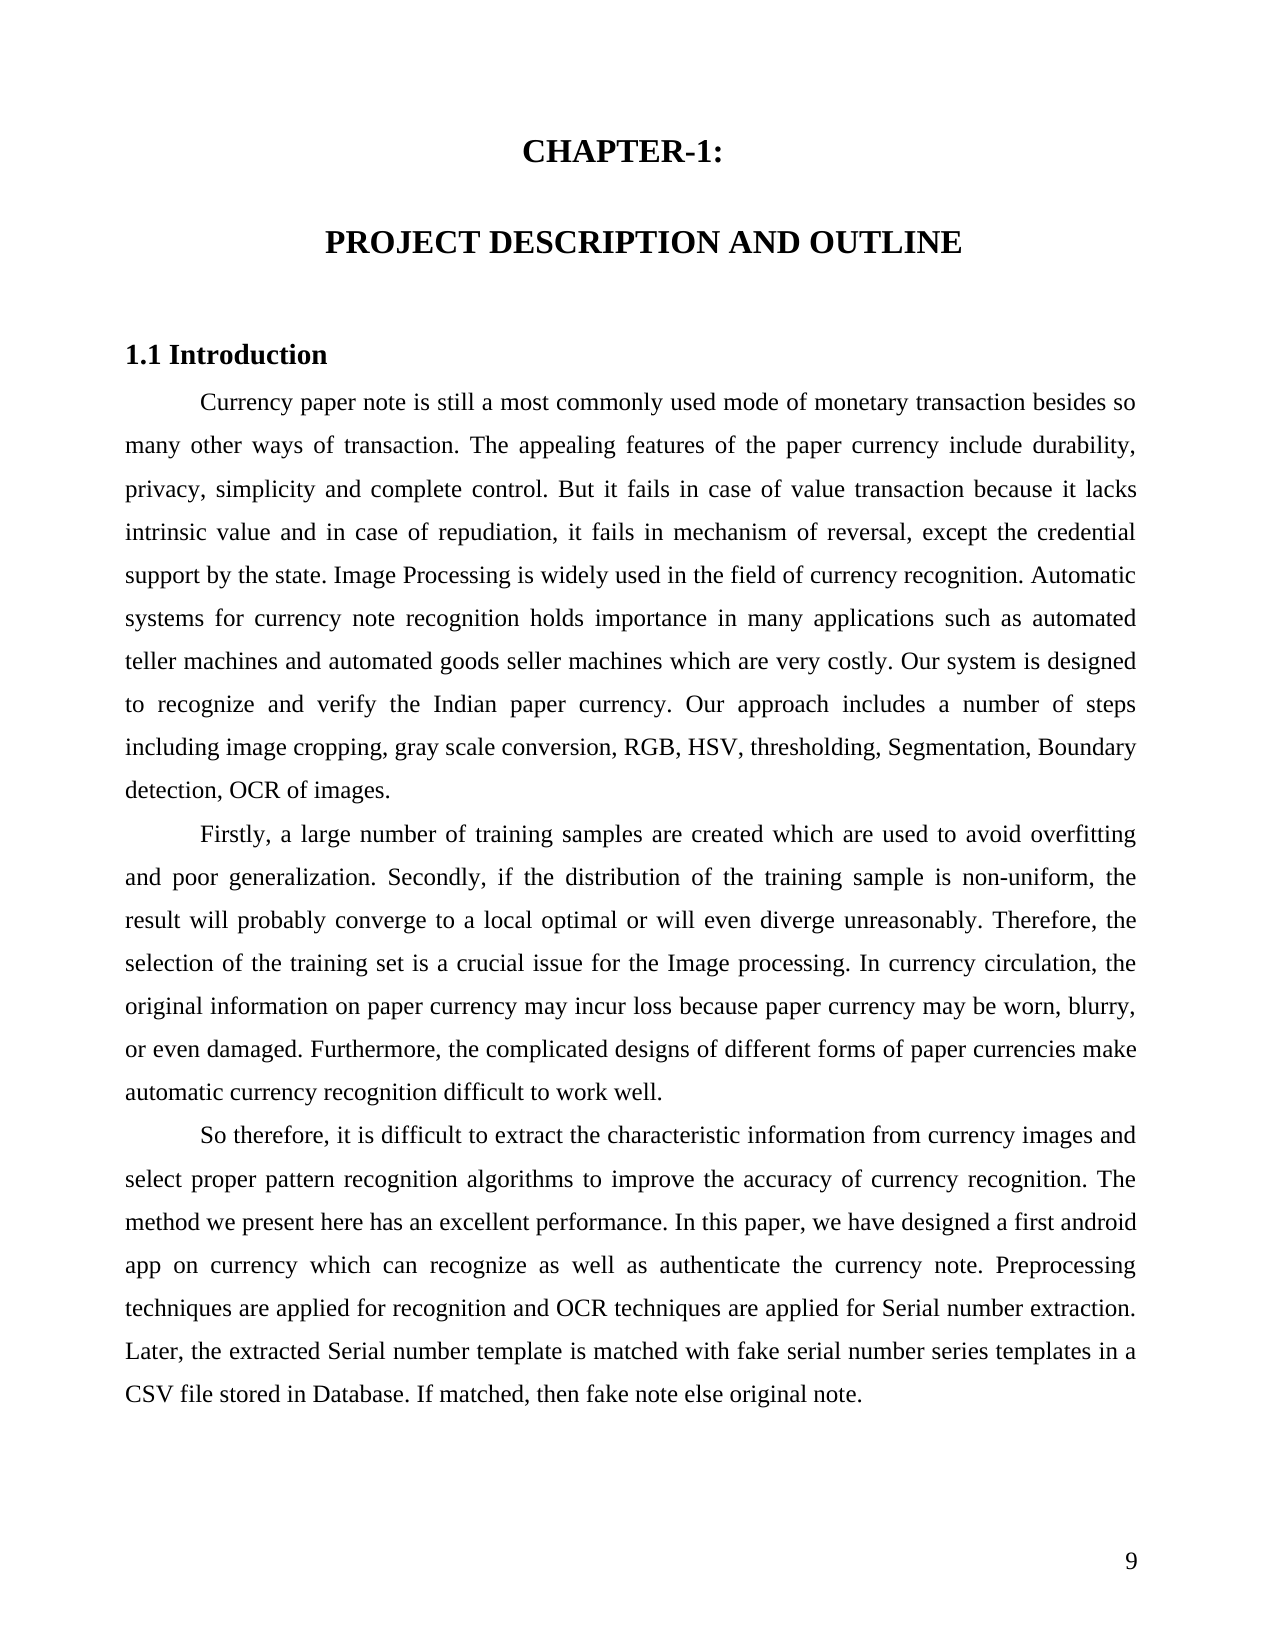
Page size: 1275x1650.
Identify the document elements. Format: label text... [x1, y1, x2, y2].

text So therefore, it is difficult to extract the characteristic information from currency images and select proper pattern recognition algorithms to improve the accuracy of currency recognition. The method we present here has an excellent performance. In this paper, we have designed a first android app on currency which can recognize as well as authenticate the currency note. Preprocessing techniques are applied for recognition and OCR techniques are applied for Serial number extraction. Later, the extracted Serial number template is matched with fake serial number series templates in a CSV file stored in Database. If matched, then fake note else original note. [125, 1121, 1137, 1408]
text Firstly, a large number of training samples are created which are used to avoid overfitting and poor generalization. Secondly, if the distribution of the training sample is non-uniform, the result will probably converge to a local optimal or will even diverge unreasonably. Therefore, the selection of the training set is a crucial issue for the Image processing. In currency circulation, the original information on paper currency may incur loss because paper currency may be worn, blurry, or even damaged. Furthermore, the complicated designs of different forms of paper currencies make automatic currency recognition difficult to work well. [125, 819, 1137, 1106]
text PROJECT DESCRIPTION AND OUTLINE [125, 222, 1137, 260]
text Currency paper note is still a most commonly used mode of monetary transaction besides so many other ways of transaction. The appealing features of the paper currency include durability, privacy, simplicity and complete control. But it fails in case of value transaction because it lacks intrinsic value and in case of repudiation, it fails in mechanism of reversal, except the credential support by the state. Image Processing is widely used in the field of currency recognition. Automatic systems for currency note recognition holds importance in many applications such as automated teller machines and automated goods seller machines which are very costly. Our system is designed to recognize and verify the Indian paper currency. Our approach includes a number of steps including image cropping, gray scale conversion, RGB, HSV, thresholding, Segmentation, Boundary detection, OCR of images. [125, 387, 1137, 804]
text CHAPTER-1: [125, 131, 1137, 169]
text 1.1 Introduction [125, 337, 1137, 371]
